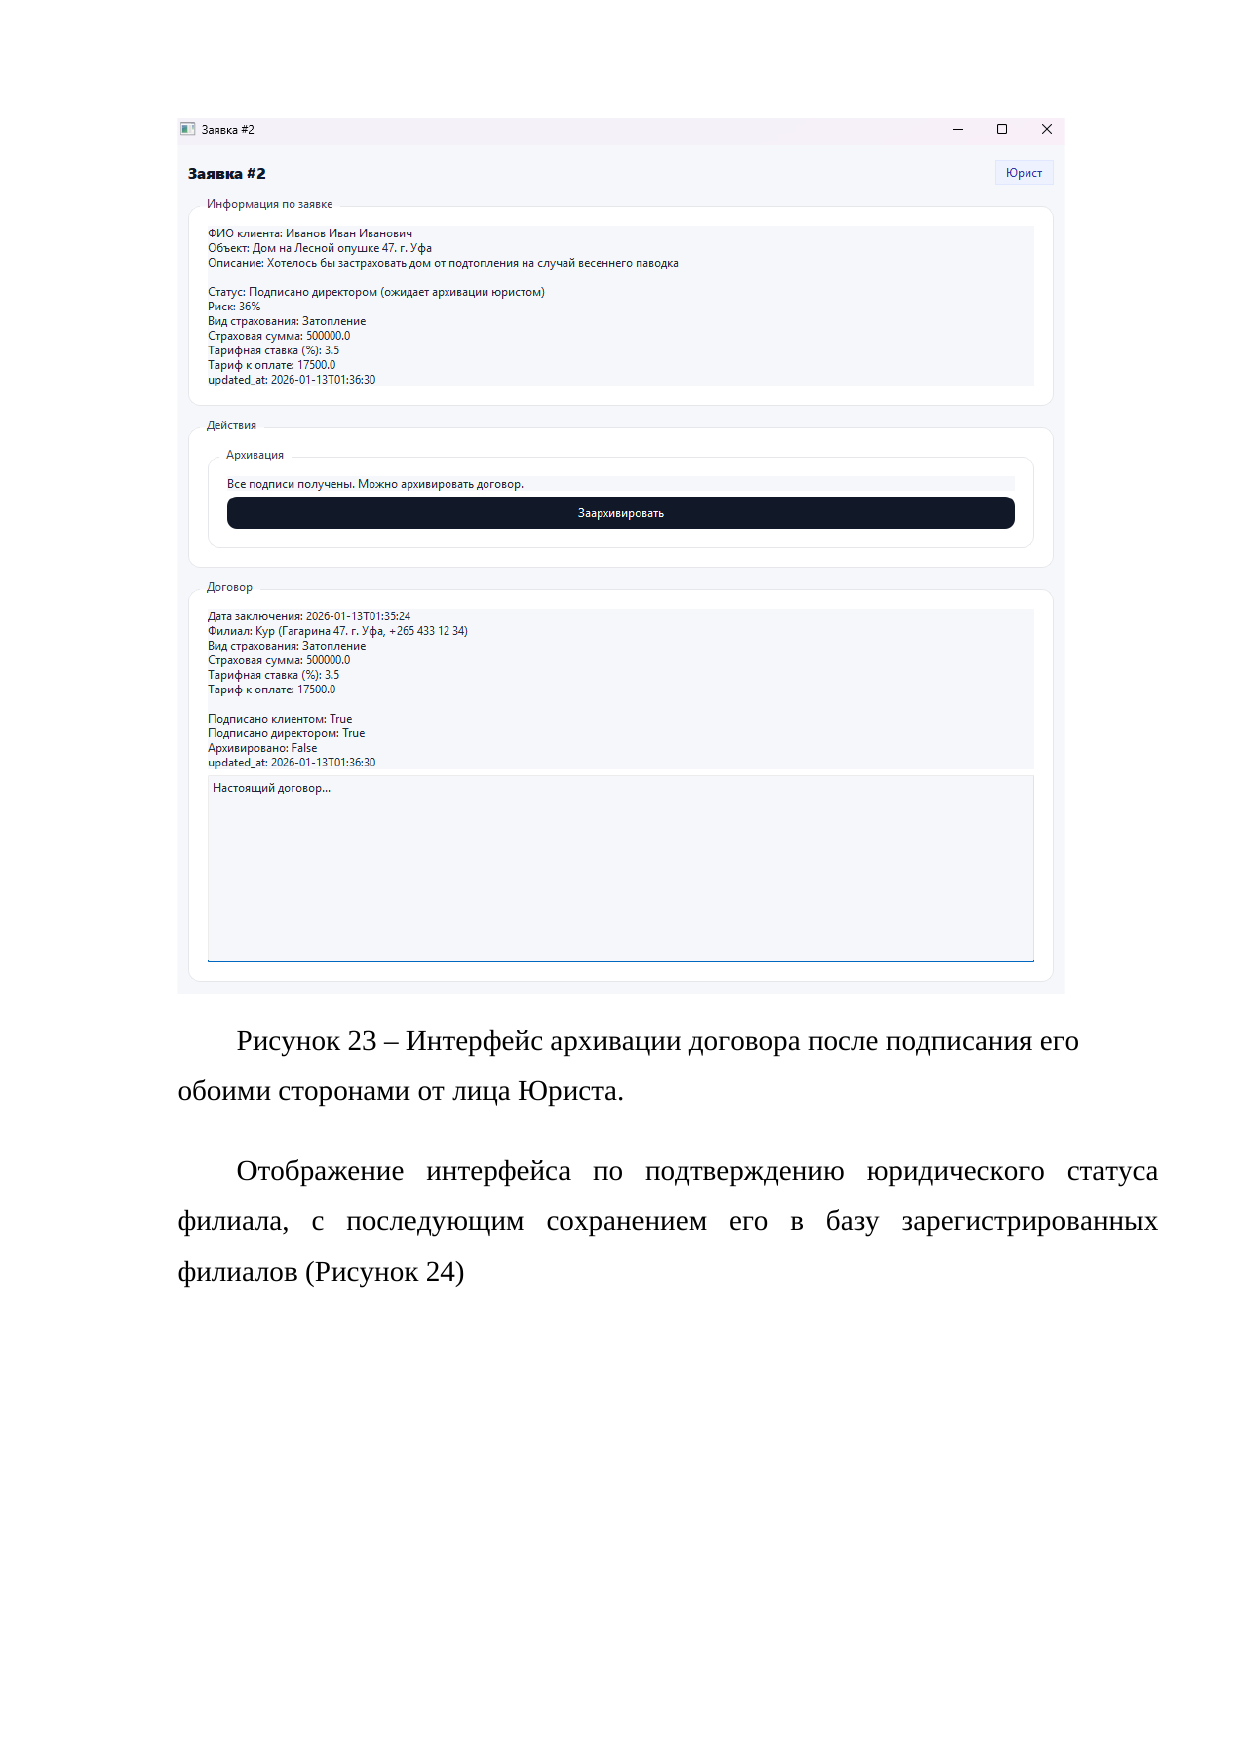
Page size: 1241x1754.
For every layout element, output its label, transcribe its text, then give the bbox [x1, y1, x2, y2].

text Отображение интерфейса по подтверждению юридического статуса филиала, с последующим сохранением его в базу зарегистрированных филиалов (Рисунок 24) [177, 1153, 1159, 1287]
picture [177, 118, 1065, 994]
text Рисунок 23 – Интерфейс архивации договора после подписания его обоими сторонами от лица Юриста. [177, 1023, 1159, 1107]
